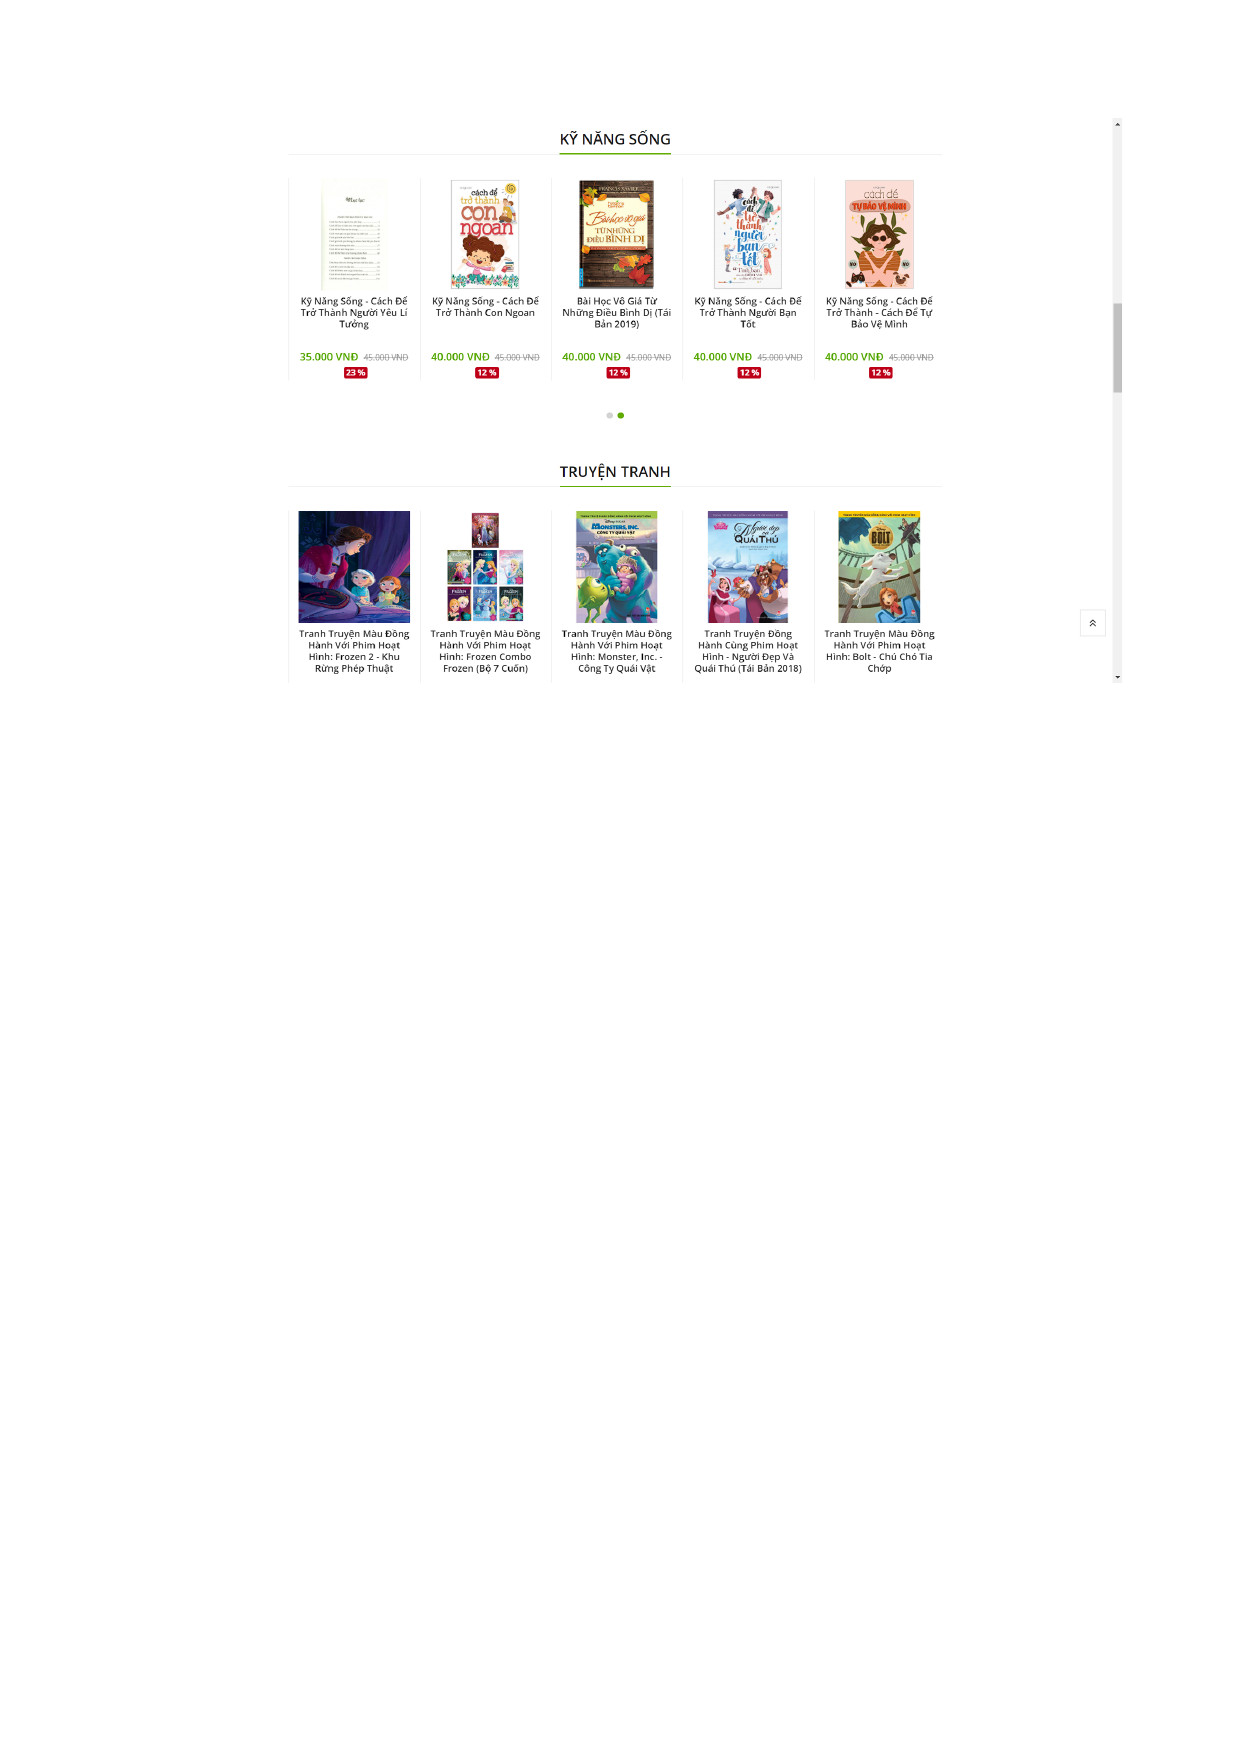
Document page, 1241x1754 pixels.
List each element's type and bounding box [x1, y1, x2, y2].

picture [118, 118, 1123, 683]
